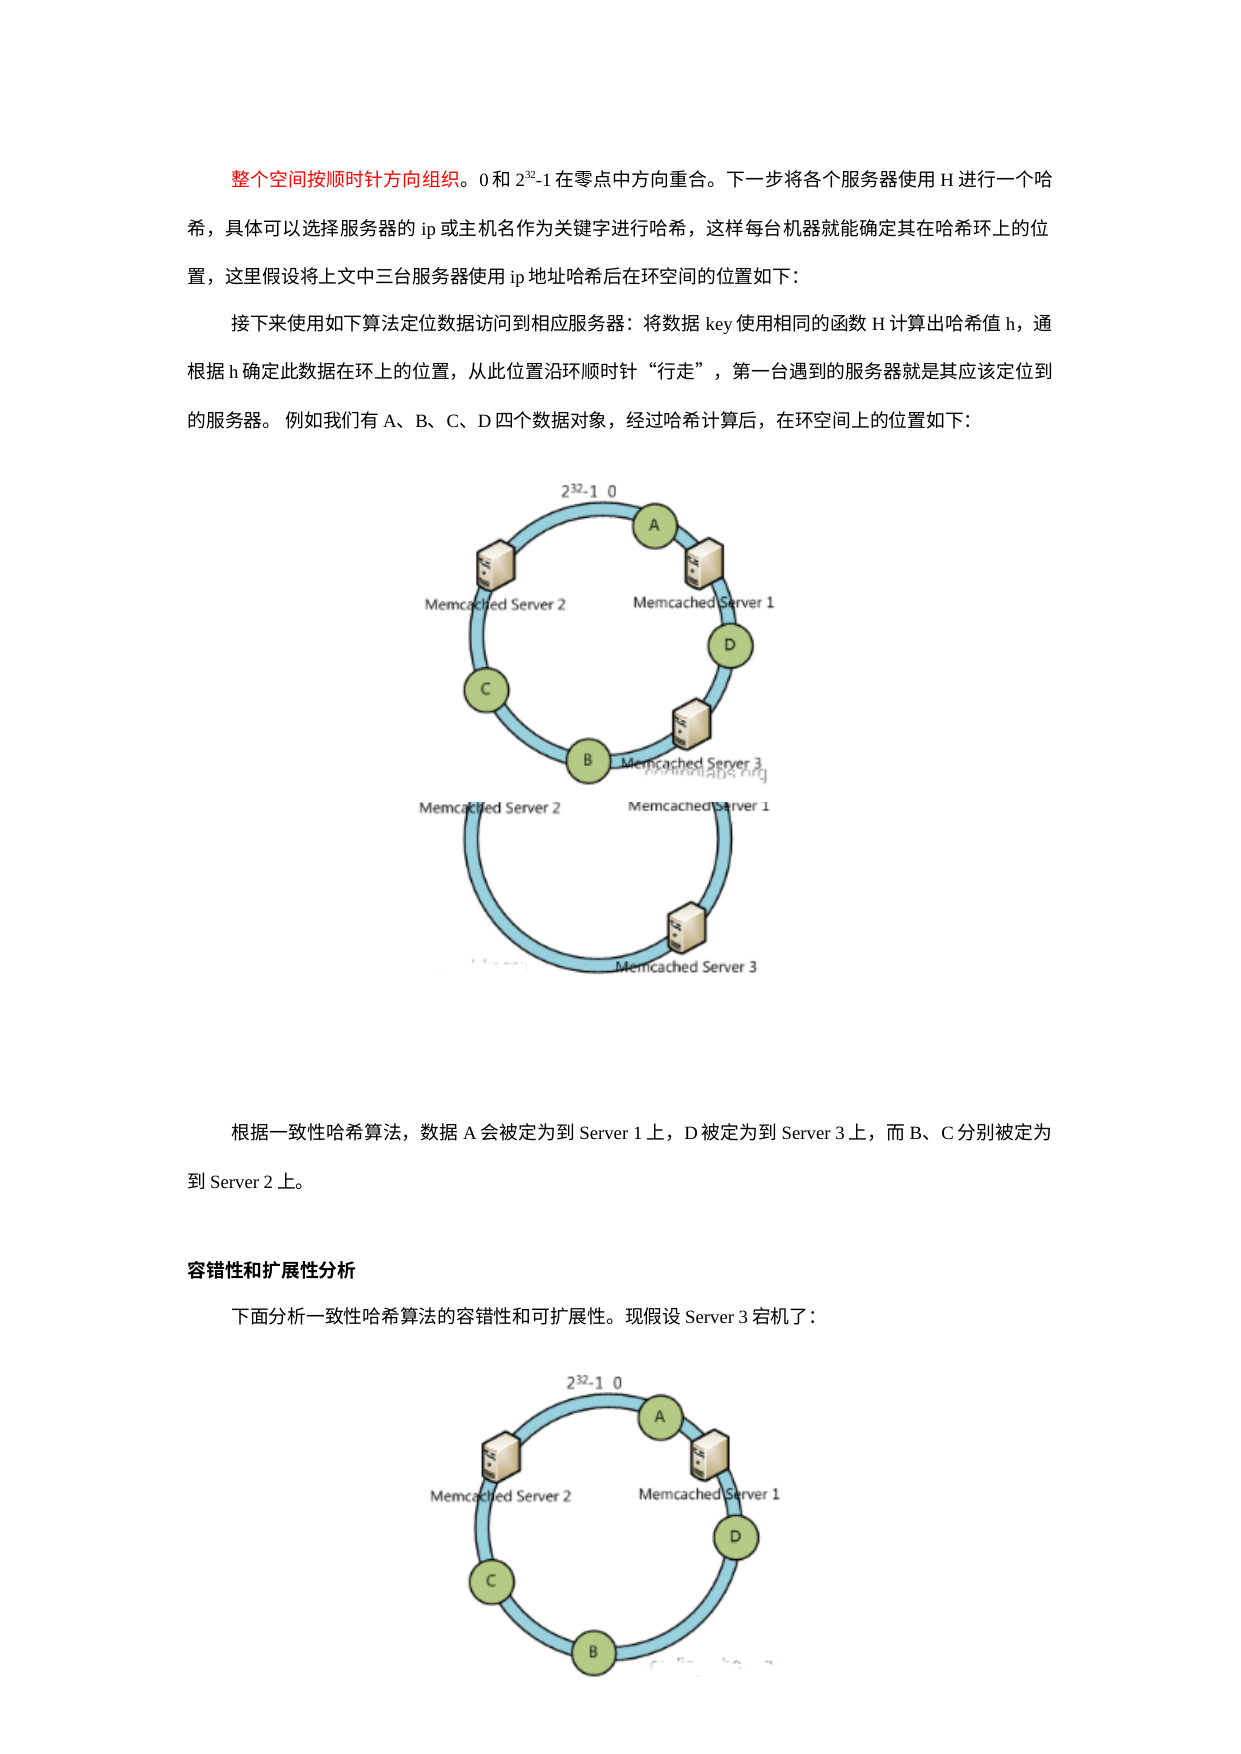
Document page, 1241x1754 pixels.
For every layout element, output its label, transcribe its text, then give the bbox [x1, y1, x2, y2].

text 下面分析一致性哈希算法的容错性和可扩展性。现假设Server 3宕机了： [187, 1299, 1053, 1332]
subtitle 容错性和扩展性分析 [187, 1253, 1053, 1286]
text 接下来使用如下算法定位数据访问到相应服务器：将数据key使用相同的函数H计算出哈希值h，通根据h确定此数据在环上的位置，从此位置沿环顺时针“行走”，第一台遇到的服务器就是其应该定位到的服务器。 例如我们有A、B、C、D四个数据对象，经过哈希计算后，在环空间上的位置如下： [187, 306, 1053, 436]
picture [427, 1367, 813, 1727]
text 整个空间按顺时针方向组织。0和232-1在零点中方向重合。下一步将各个服务器使用H进行一个哈希，具体可以选择服务器的ip或主机名作为关键字进行哈希，这样每台机器就能确定其在哈希环上的位置，这里假设将上文中三台服务器使用ip地址哈希后在环空间的位置如下： [187, 162, 1053, 292]
picture [406, 473, 834, 1004]
